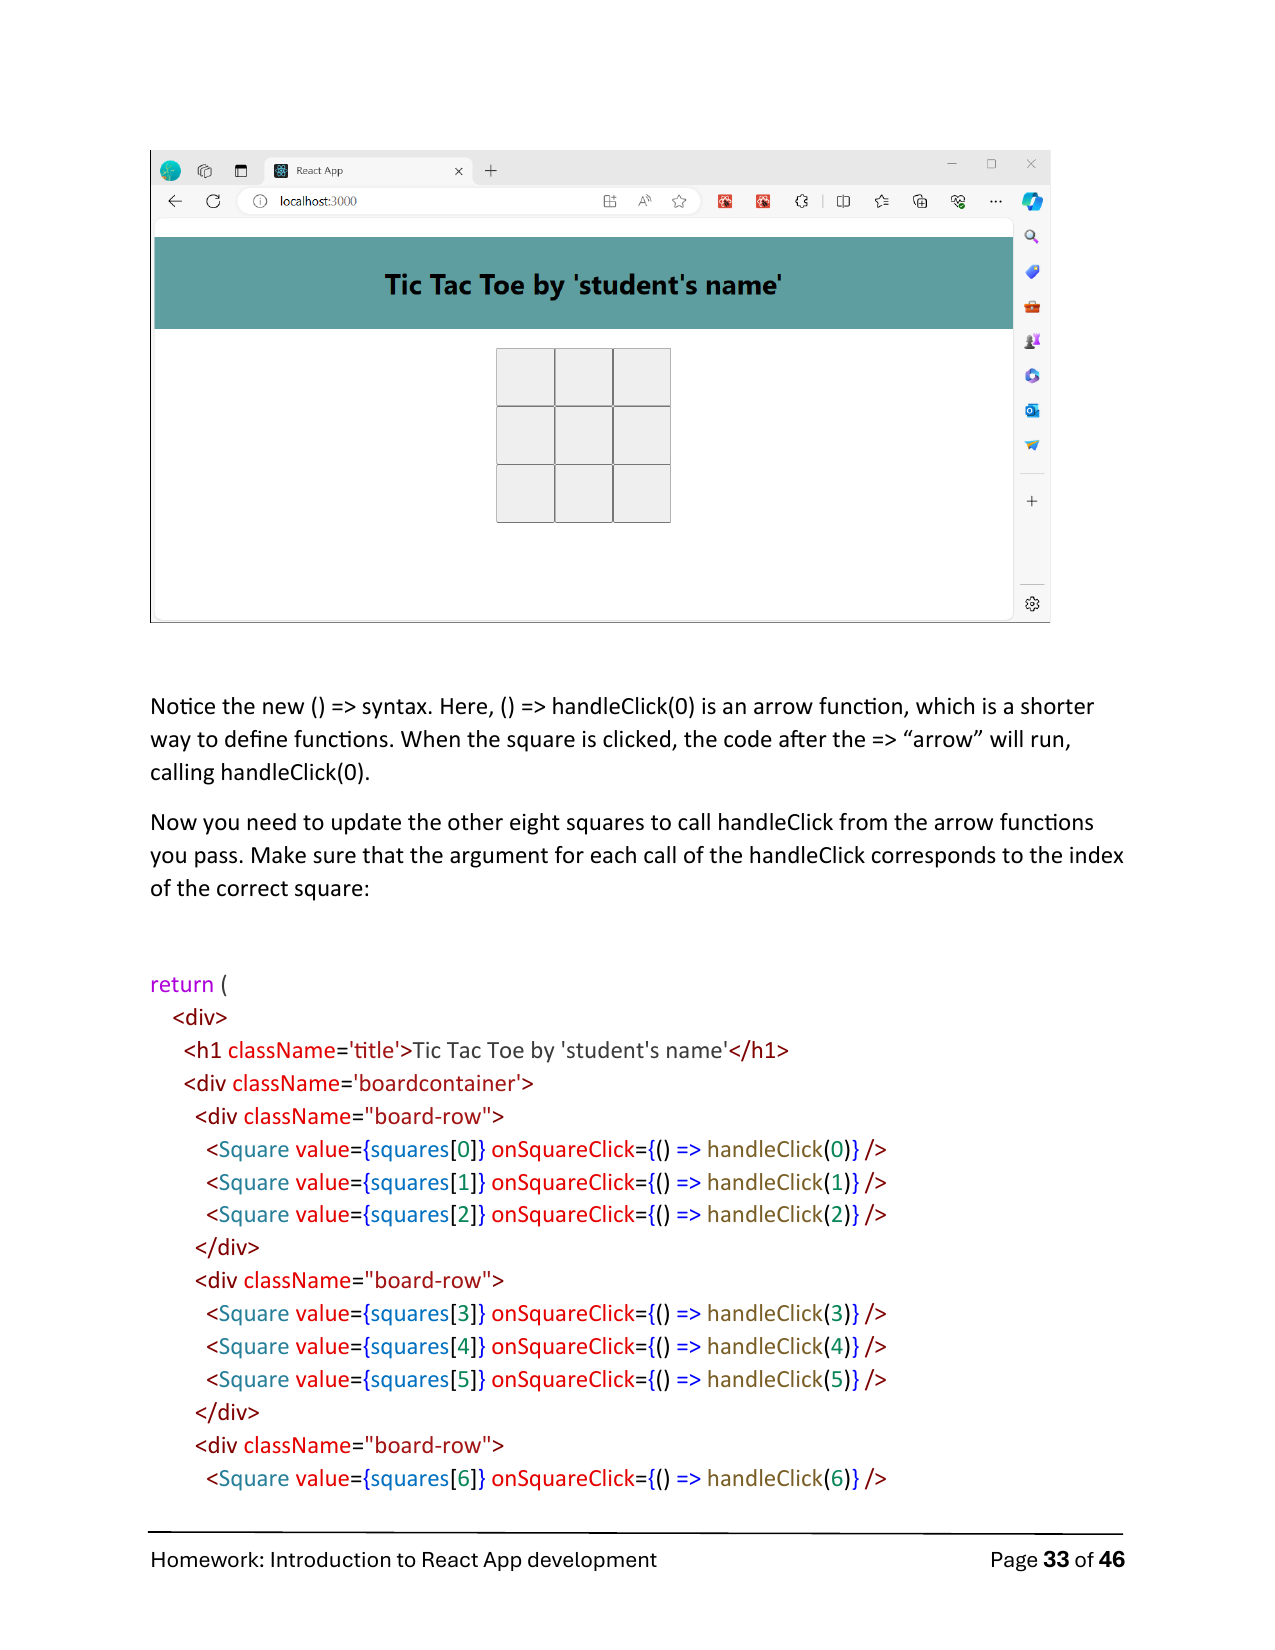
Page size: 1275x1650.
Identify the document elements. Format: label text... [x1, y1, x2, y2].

text <div className="board-row"> [150, 1429, 1125, 1460]
text <Square value={squares[2]} onSquareClick={() => handleClick(2)} /> [150, 1199, 1125, 1229]
text <Square value={squares[0]} onSquareClick={() => handleClick(0)} /> [150, 1133, 1125, 1164]
text return ( [150, 969, 1125, 999]
text </div> [150, 1232, 1125, 1262]
text </div> [150, 1397, 1125, 1427]
text <Square value={squares[5]} onSquareClick={() => handleClick(5)} /> [150, 1364, 1125, 1394]
picture [150, 150, 1050, 623]
text <div className='boardcontainer'> [150, 1067, 1125, 1098]
text <h1 className='title'>Tic Tac Toe by 'student's name'</h1> [150, 1034, 1125, 1065]
text Notice the new () => syntax. Here, () => handleClick(0) is an arrow function, which is a shorter way to define functions. When the square is clicked, the code after the => “arrow” will run, calling handleClick(0). [150, 691, 1125, 787]
text <Square value={squares[4]} onSquareClick={() => handleClick(4)} /> [150, 1331, 1125, 1361]
text <div> [150, 1002, 1125, 1032]
text Now you need to update the other eight squares to call handleClick from the arrow functions you pass. Make sure that the argument for each call of the handleClick corresponds to the index of the correct square: [150, 806, 1125, 903]
text <div className="board-row"> [150, 1100, 1125, 1131]
text <Square value={squares[3]} onSquareClick={() => handleClick(3)} /> [150, 1298, 1125, 1328]
text <Square value={squares[1]} onSquareClick={() => handleClick(1)} /> [150, 1166, 1125, 1197]
text <Square value={squares[6]} onSquareClick={() => handleClick(6)} /> [150, 1462, 1125, 1493]
text <div className="board-row"> [150, 1265, 1125, 1295]
